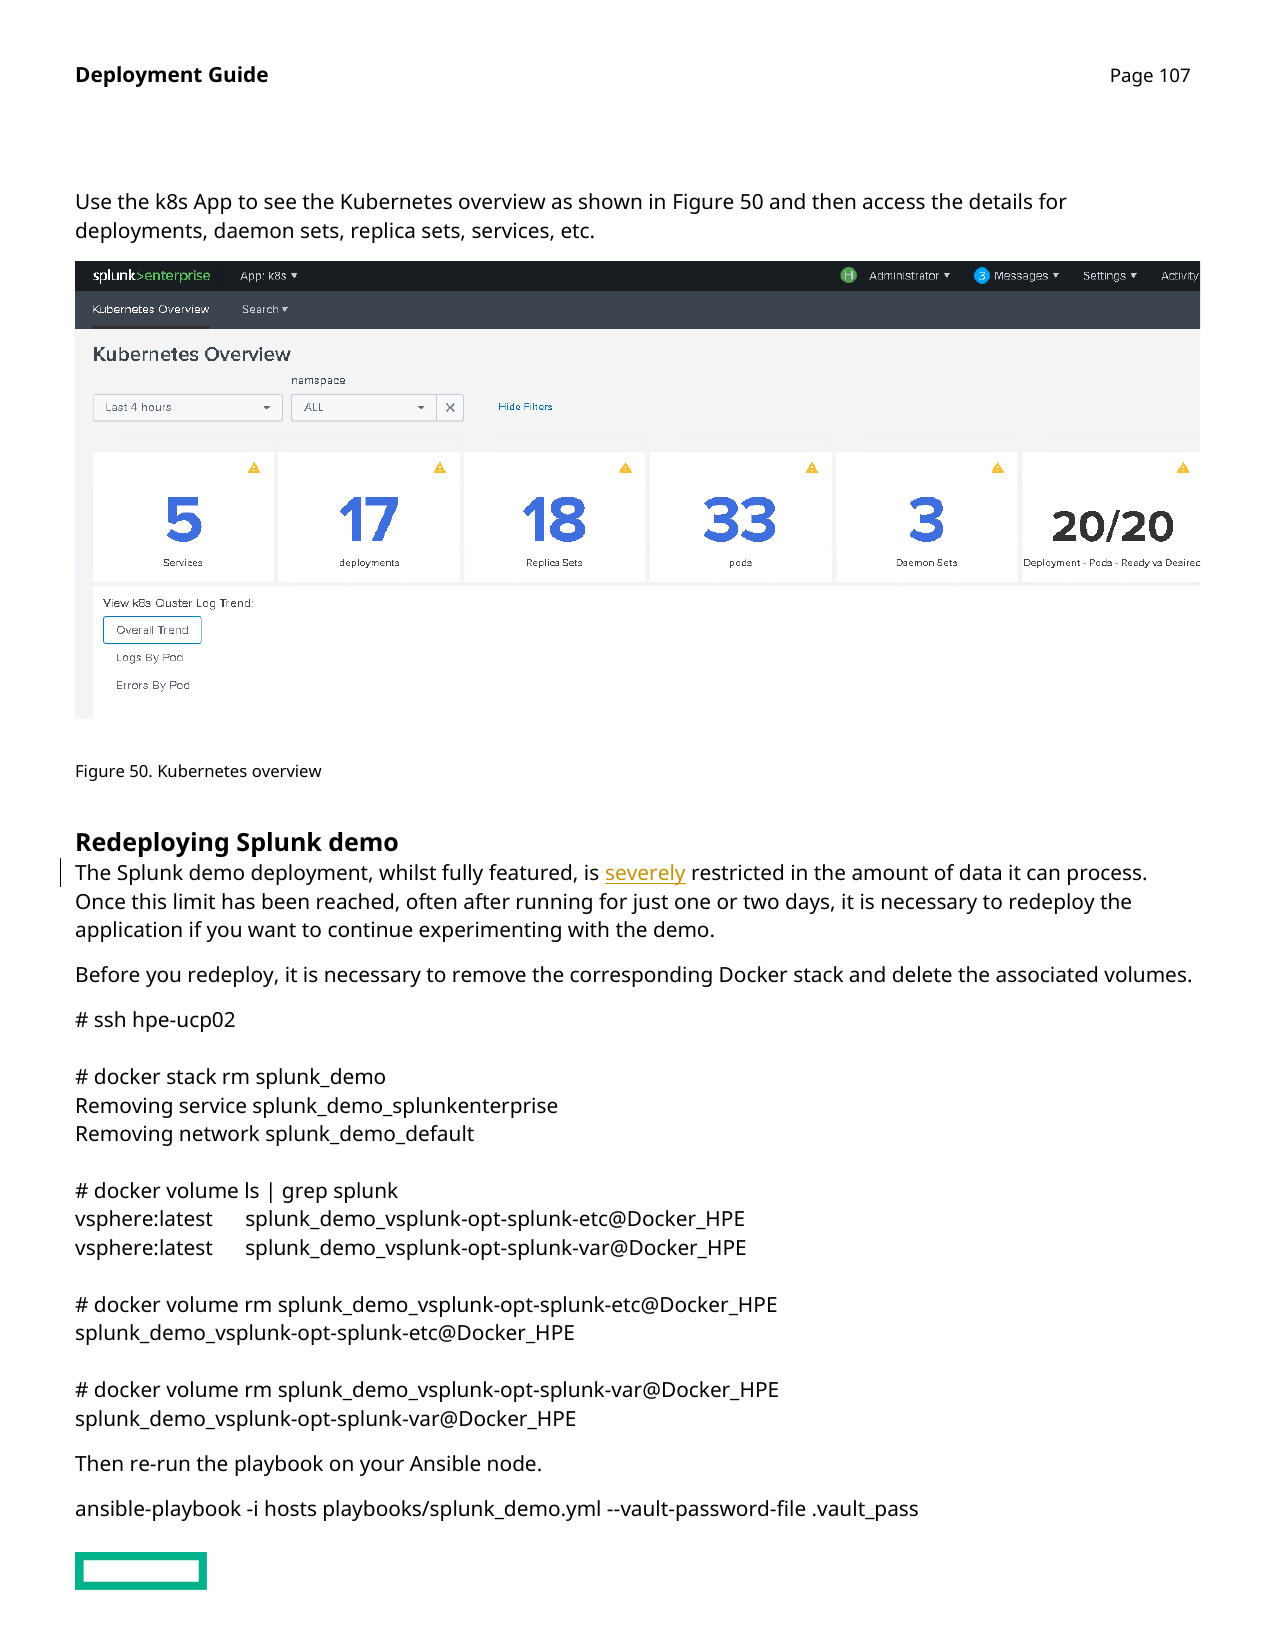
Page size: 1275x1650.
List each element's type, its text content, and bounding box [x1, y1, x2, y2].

text ansible-playbook -i hosts playbooks/splunk_demo.yml --vault-password-file .vault_pass [75, 1494, 1200, 1522]
text Figure 50. Kubernetes overview [75, 760, 1200, 783]
text Use the k8s App to see the Kubernetes overview as shown in Figure 50 and then access the details for deployments, daemon sets, replica sets, services, etc. [75, 187, 1200, 244]
picture [75, 1552, 207, 1590]
subtitle Redeploying Splunk demo [75, 824, 1200, 858]
text Before you redeploy, it is necessary to remove the corresponding Docker stack and delete the associated volumes. [75, 960, 1200, 989]
text Then re-run the playbook on your Ansible node. [75, 1449, 1200, 1477]
text The Splunk demo deployment, whilst fully featured, is restricted in the amount of data it can process. Once this limit has been reached, often after running for just one or two days, it is necessary to redeploy the application if you want to continue experimenting with the demo. [75, 858, 1200, 944]
text # ssh hpe-ucp02 # docker stack rm splunk_demo Removing service splunk_demo_splunkenterprise Removing network splunk_demo_default # docker volume ls | grep splunk vsphere:latest splunk_demo_vsplunk-opt-splunk-etc@Docker_HPE vsphere:latest splunk_demo_vsplunk-opt-splunk-var@Docker_HPE # docker volume rm splunk_demo_vsplunk-opt-splunk-etc@Docker_HPE splunk_demo_vsplunk-opt-splunk-etc@Docker_HPE # docker volume rm splunk_demo_vsplunk-opt-splunk-var@Docker_HPE splunk_demo_vsplunk-opt-splunk-var@Docker_HPE [75, 1006, 1200, 1432]
picture [75, 261, 1200, 719]
